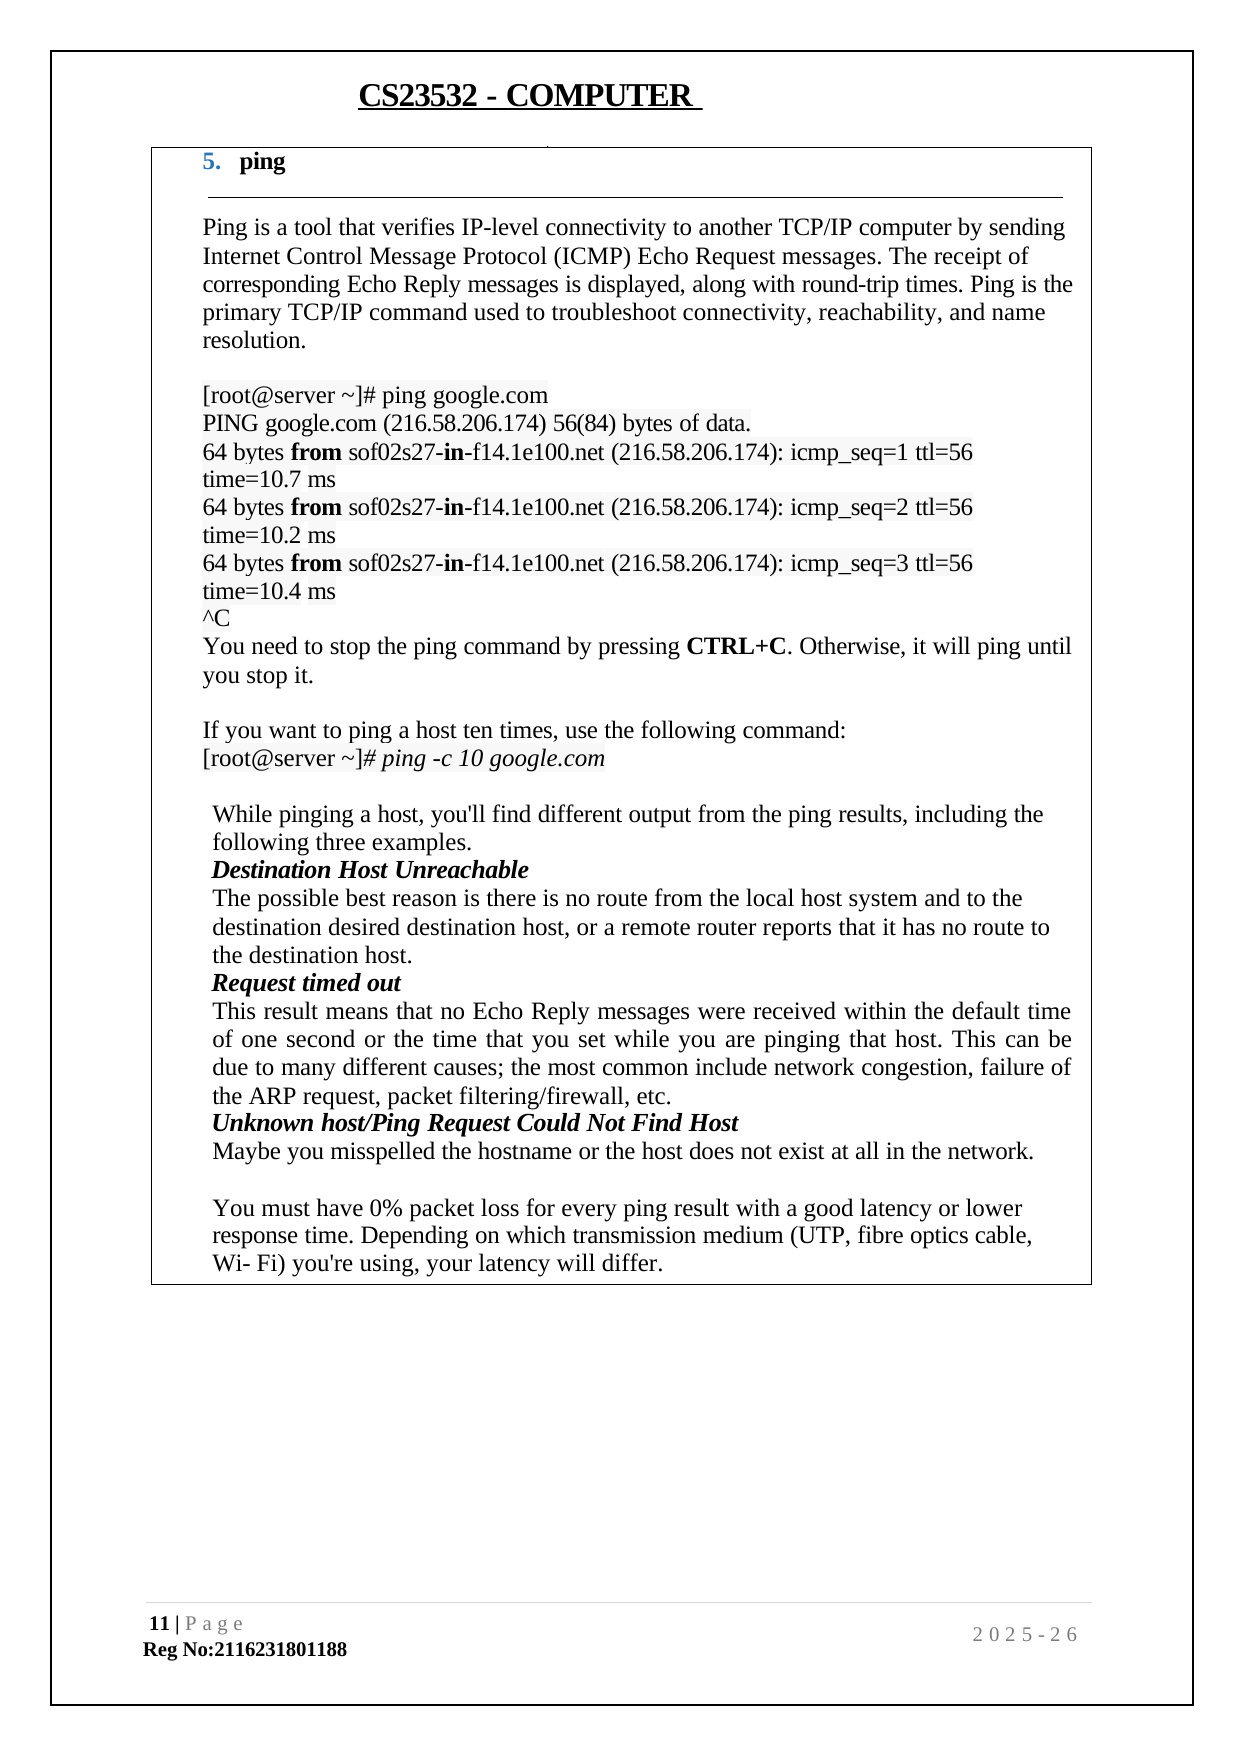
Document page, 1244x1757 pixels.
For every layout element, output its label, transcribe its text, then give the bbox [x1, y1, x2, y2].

table_header 5. ping Ping is a tool that verifies IP-level connectivity to another TCP/IP computer by sending Internet Control Message Protocol (ICMP) Echo Request messages. The receipt of corresponding Echo Reply messages is displayed, along with round-trip times. Ping is the primary TCP/IP command used to troubleshoot connectivity, reachability, and name resolution. [root@server ~]# ping google.com PING google.com (216.58.206.174) 56(84) bytes of data. 64 bytes from sof02s27-in-f14.1e100.net (216.58.206.174): icmp_seq=1 ttl=56 time=10.7 ms 64 bytes from sof02s27-in-f14.1e100.net (216.58.206.174): icmp_seq=2 ttl=56 time=10.2 ms 64 bytes from sof02s27-in-f14.1e100.net (216.58.206.174): icmp_seq=3 ttl=56 time=10.4 ms ^C You need to stop the ping command by pressing CTRL+C. Otherwise, it will ping until you stop it. If you want to ping a host ten times, use the following command: [root@server ~]# ping -c 10 google.com While pinging a host, you'll find different output from the ping results, including the following three examples. Destination Host Unreachable The possible best reason is there is no route from the local host system and to the destination desired destination host, or a remote router reports that it has no route to the destination host. Request timed out This result means that no Echo Reply messages were received within the default time of one second or the time that you set while you are pinging that host. This can be due to many different causes; the most common include network congestion, failure of the ARP request, packet filtering/firewall, etc. Unknown host/Ping Request Could Not Find Host Maybe you misspelled the hostname or the host does not exist at all in the network. You must have 0% packet loss for every ping result with a good latency or lower response time. Depending on which transmission medium (UTP, fibre optics cable, Wi- Fi) you're using, your latency will differ. [152, 148, 1091, 1284]
